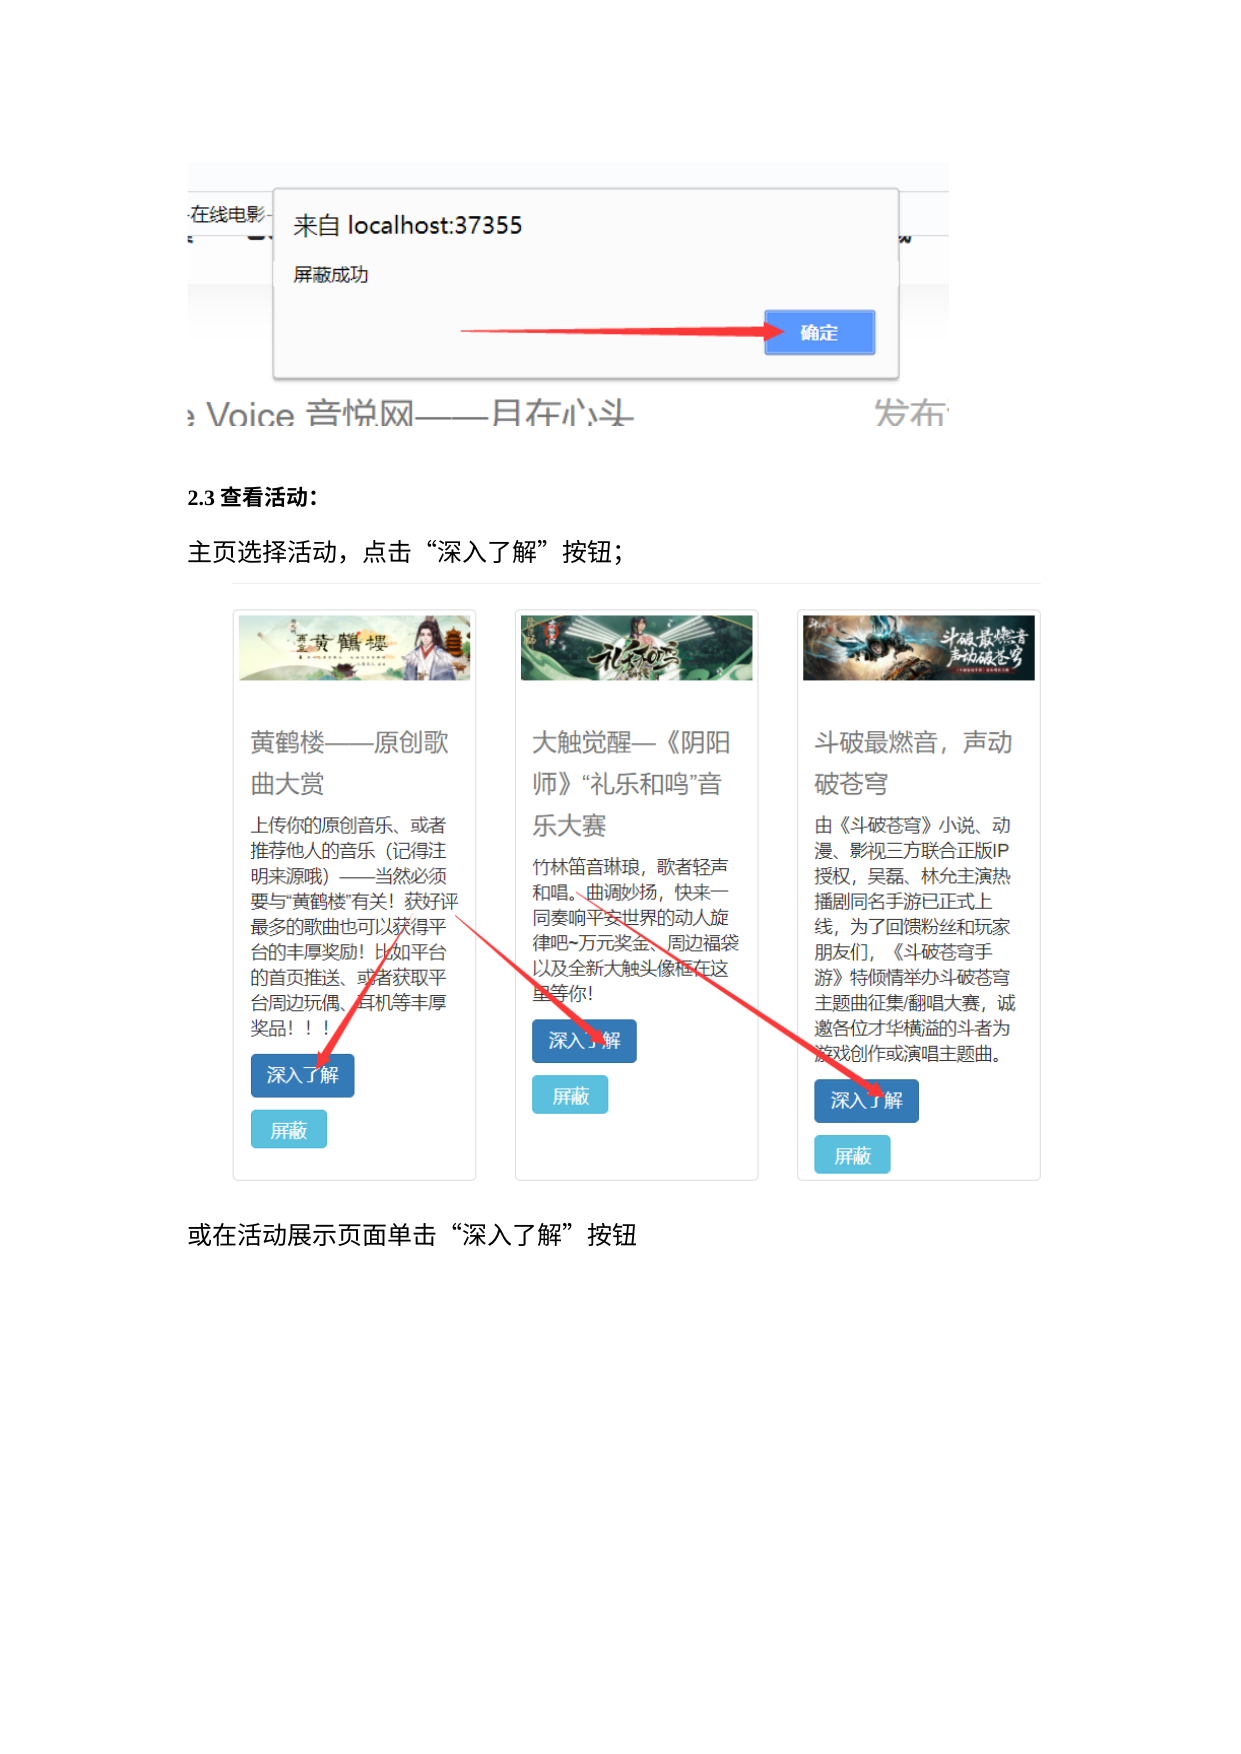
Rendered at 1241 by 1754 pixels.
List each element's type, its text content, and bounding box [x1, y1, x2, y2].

text 2.3 查看活动： [187, 479, 1053, 512]
picture [187, 583, 1053, 1198]
text 主页选择活动，点击“深入了解”按钮； [187, 518, 1053, 583]
picture [187, 162, 949, 426]
text 或在活动展示页面单击“深入了解”按钮 [187, 1201, 1053, 1266]
